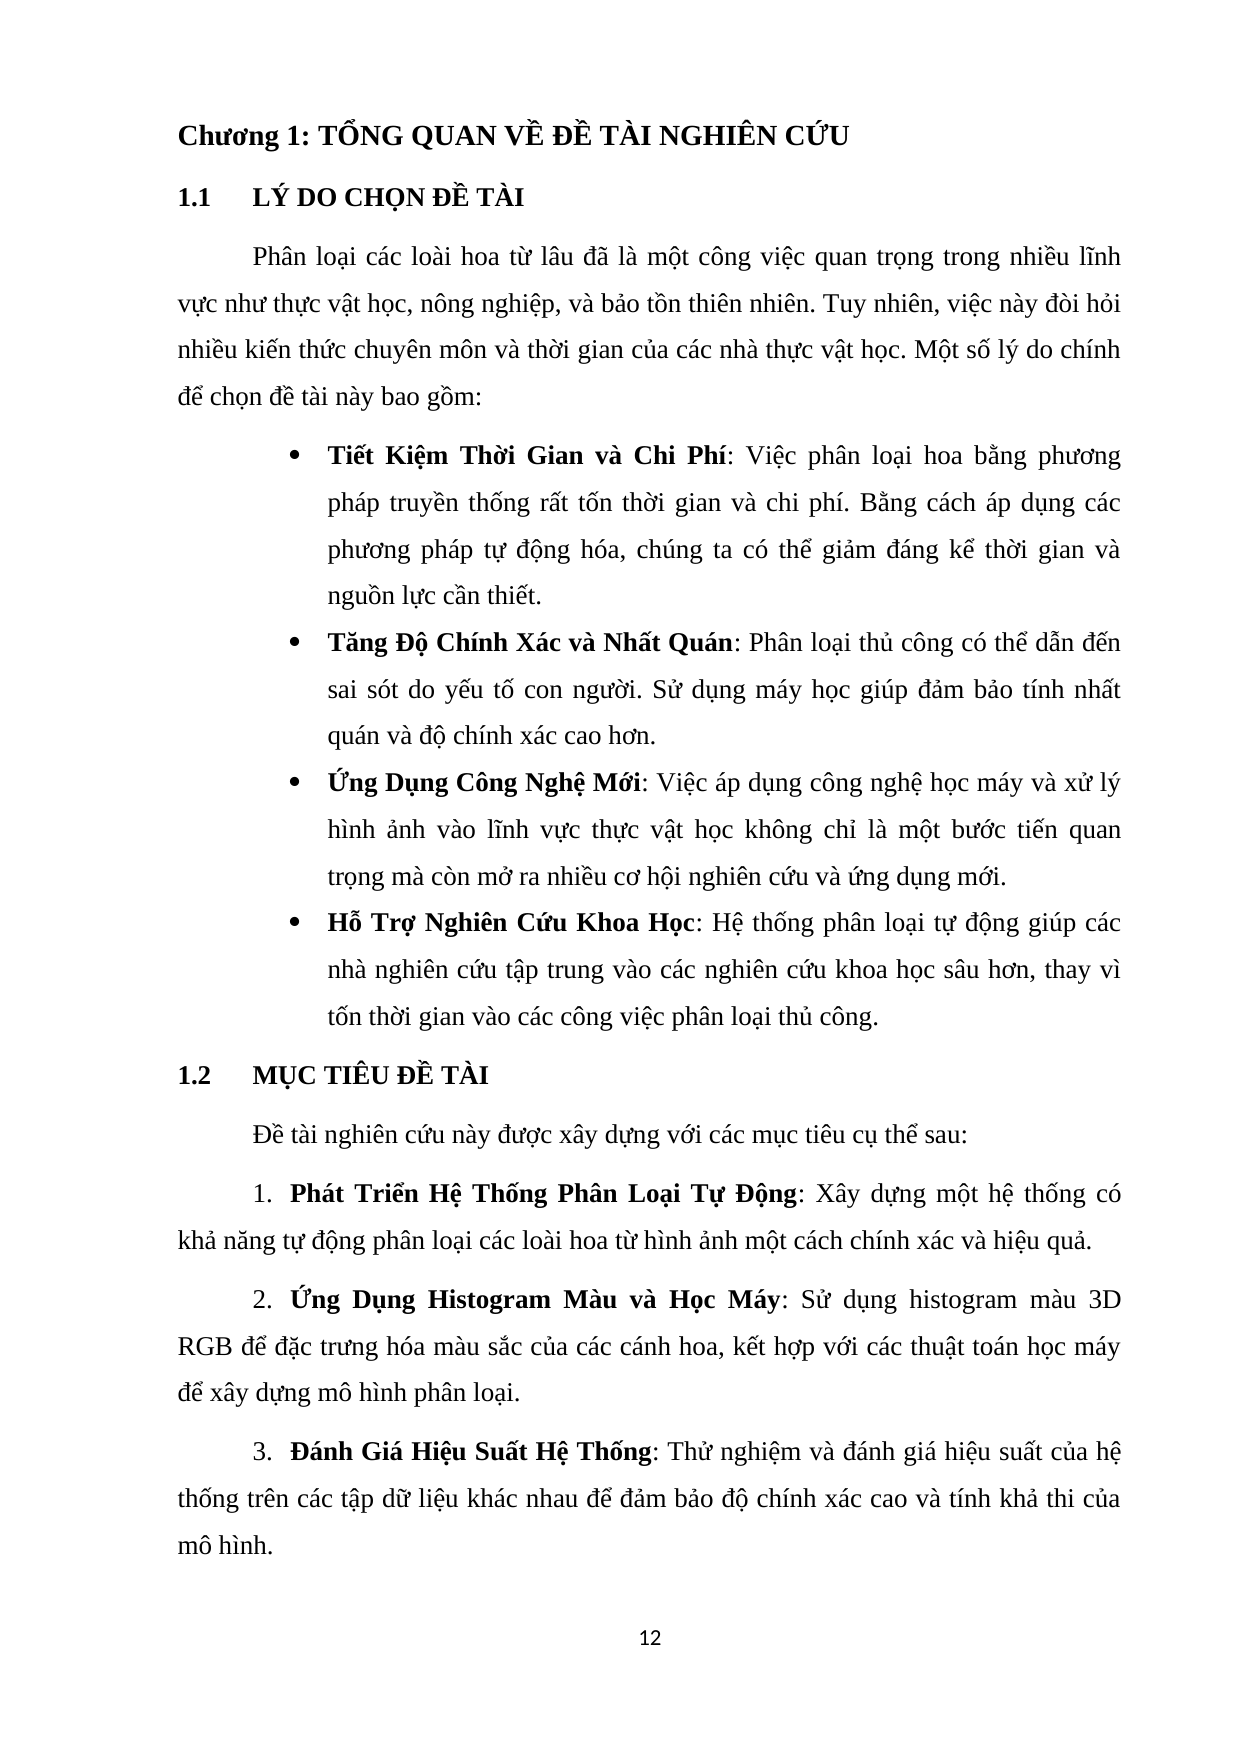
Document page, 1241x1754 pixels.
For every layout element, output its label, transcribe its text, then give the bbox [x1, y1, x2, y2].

list Tiết Kiệm Thời Gian và Chi Phí: Việc phân loại hoa bằng phương pháp truyền thống rất tốn thời gian và chi phí. Bằng cách áp dụng các phương pháp tự động hóa, chúng ta có thể giảm đáng kể thời gian và nguồn lực cần thiết. [290, 439, 1122, 611]
list LÝ DO CHỌN ĐỀ TÀI [177, 181, 1122, 212]
text Đề tài nghiên cứu này được xây dựng với các mục tiêu cụ thể sau: [177, 1118, 1122, 1149]
list Ứng Dụng Công Nghệ Mới: Việc áp dụng công nghệ học máy và xử lý hình ảnh vào lĩnh vực thực vật học không chỉ là một bước tiến quan trọng mà còn mở ra nhiều cơ hội nghiên cứu và ứng dụng mới. [290, 766, 1122, 891]
list Tăng Độ Chính Xác và Nhất Quán: Phân loại thủ công có thể dẫn đến sai sót do yếu tố con người. Sử dụng máy học giúp đảm bảo tính nhất quán và độ chính xác cao hơn. [290, 626, 1122, 751]
list Đánh Giá Hiệu Suất Hệ Thống: Thử nghiệm và đánh giá hiệu suất của hệ thống trên các tập dữ liệu khác nhau để đảm bảo độ chính xác cao và tính khả thi của mô hình. [177, 1436, 1122, 1560]
subtitle Chương 1: TỔNG QUAN VỀ ĐỀ TÀI NGHIÊN CỨU [177, 118, 1122, 152]
list MỤC TIÊU ĐỀ TÀI [177, 1059, 1122, 1090]
list Hỗ Trợ Nghiên Cứu Khoa Học: Hệ thống phân loại tự động giúp các nhà nghiên cứu tập trung vào các nghiên cứu khoa học sâu hơn, thay vì tốn thời gian vào các công việc phân loại thủ công. [290, 906, 1122, 1031]
list Ứng Dụng Histogram Màu và Học Máy: Sử dụng histogram màu 3D RGB để đặc trưng hóa màu sắc của các cánh hoa, kết hợp với các thuật toán học máy để xây dựng mô hình phân loại. [177, 1283, 1122, 1407]
text Phân loại các loài hoa từ lâu đã là một công việc quan trọng trong nhiều lĩnh vực như thực vật học, nông nghiệp, và bảo tồn thiên nhiên. Tuy nhiên, việc này đòi hỏi nhiều kiến thức chuyên môn và thời gian của các nhà thực vật học. Một số lý do chính để chọn đề tài này bao gồm: [177, 240, 1122, 411]
list Phát Triển Hệ Thống Phân Loại Tự Động: Xây dựng một hệ thống có khả năng tự động phân loại các loài hoa từ hình ảnh một cách chính xác và hiệu quả. [177, 1177, 1122, 1255]
